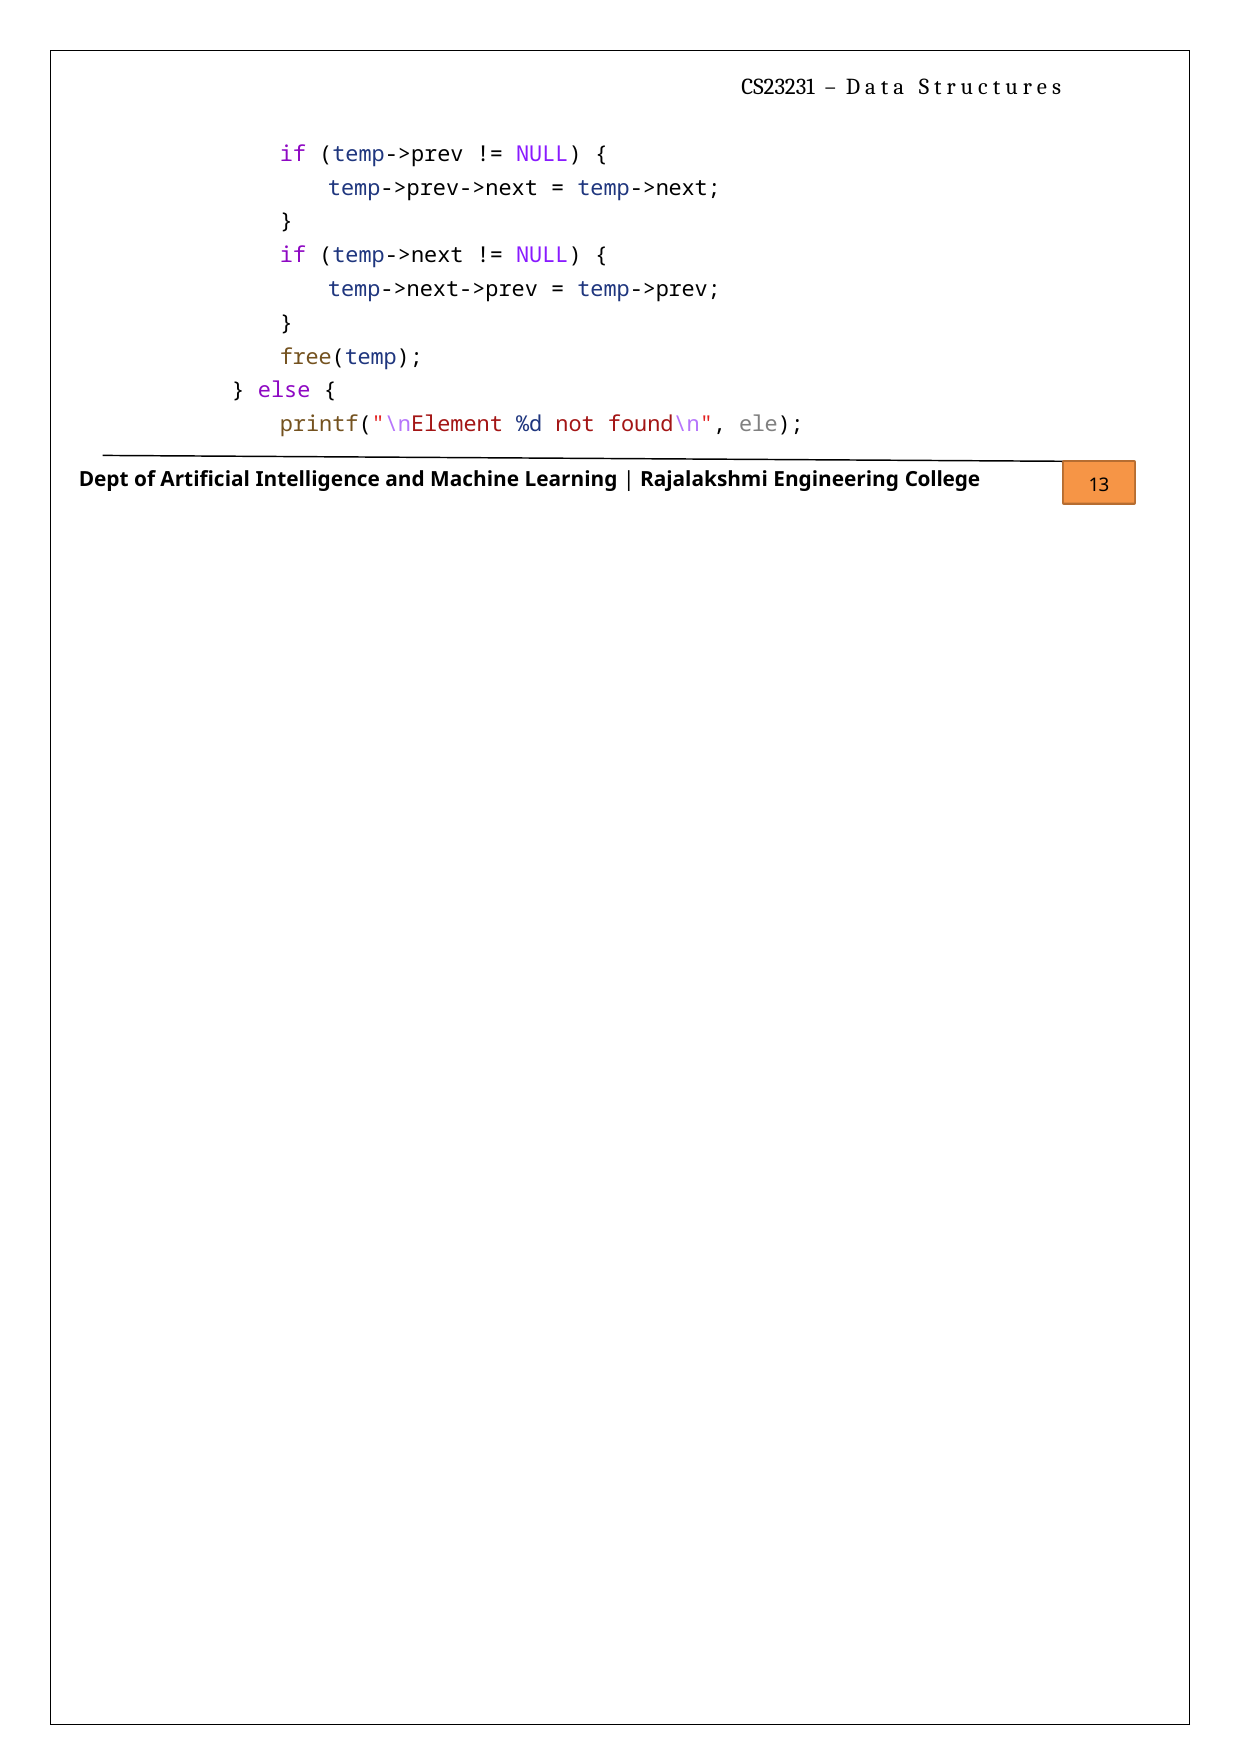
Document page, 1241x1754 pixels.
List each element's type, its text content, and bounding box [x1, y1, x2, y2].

text } [279, 307, 1159, 337]
text temp->next->prev = temp->prev; [328, 273, 1159, 303]
text temp->prev->next = temp->next; [328, 171, 1159, 201]
text free(temp); [279, 341, 1159, 370]
text } else { [231, 374, 1159, 404]
text printf("\nElement %d not found\n", ele); [279, 408, 1159, 438]
text } [279, 205, 1159, 235]
text if (temp->next != NULL) { [279, 239, 1159, 269]
text if (temp->prev != NULL) { [279, 137, 1159, 167]
